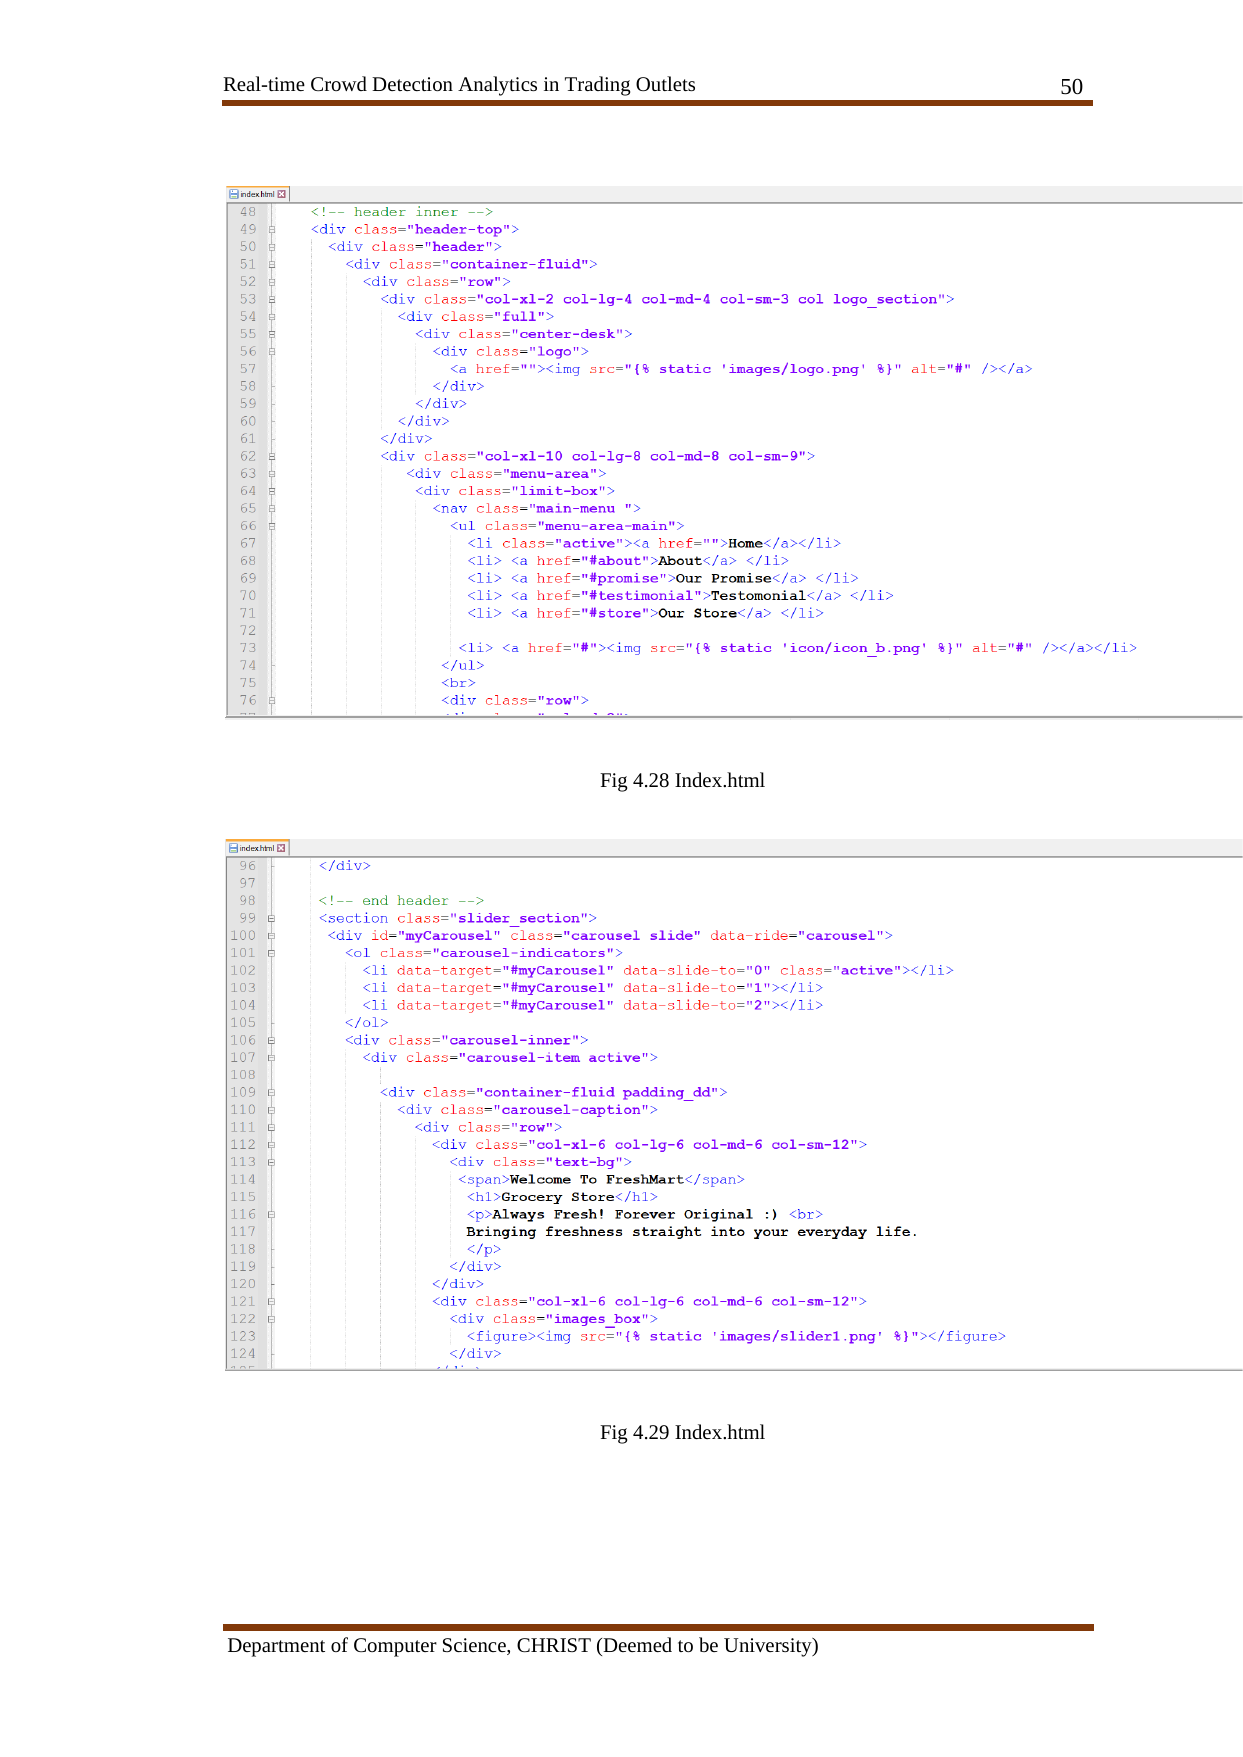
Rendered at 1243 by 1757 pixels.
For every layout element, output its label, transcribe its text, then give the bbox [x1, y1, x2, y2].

picture [225, 839, 1243, 1371]
picture [225, 186, 1243, 720]
text Fig 4.28 Index.html [225, 768, 1093, 792]
text Fig 4.29 Index.html [225, 1420, 1093, 1444]
